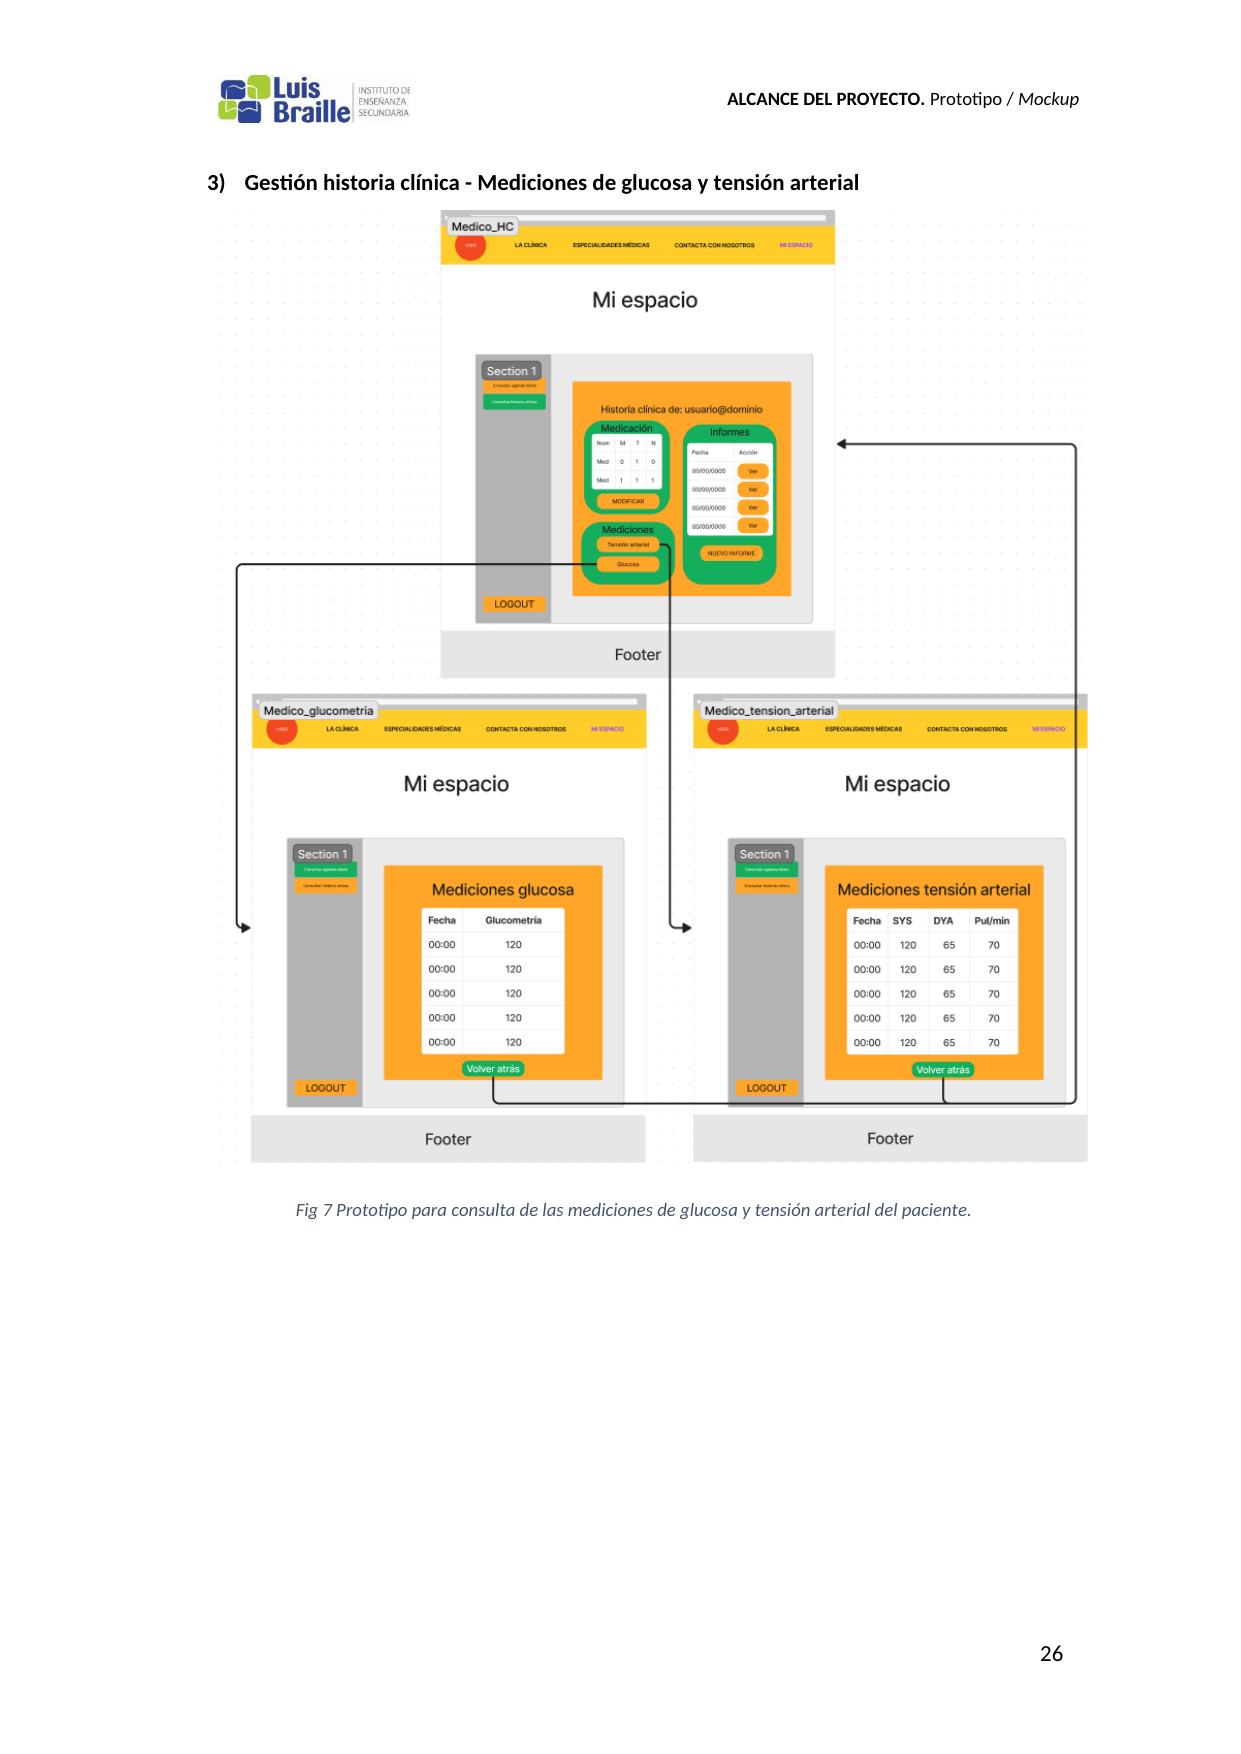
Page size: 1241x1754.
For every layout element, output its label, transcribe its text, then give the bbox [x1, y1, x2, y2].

text Fig 7 Prototipo para consulta de las mediciones de glucosa y tensión arterial del paciente. [207, 1199, 1063, 1222]
list Gestión historia clínica - Mediciones de glucosa y tensión arterial [207, 168, 1063, 196]
picture [206, 210, 1093, 1168]
